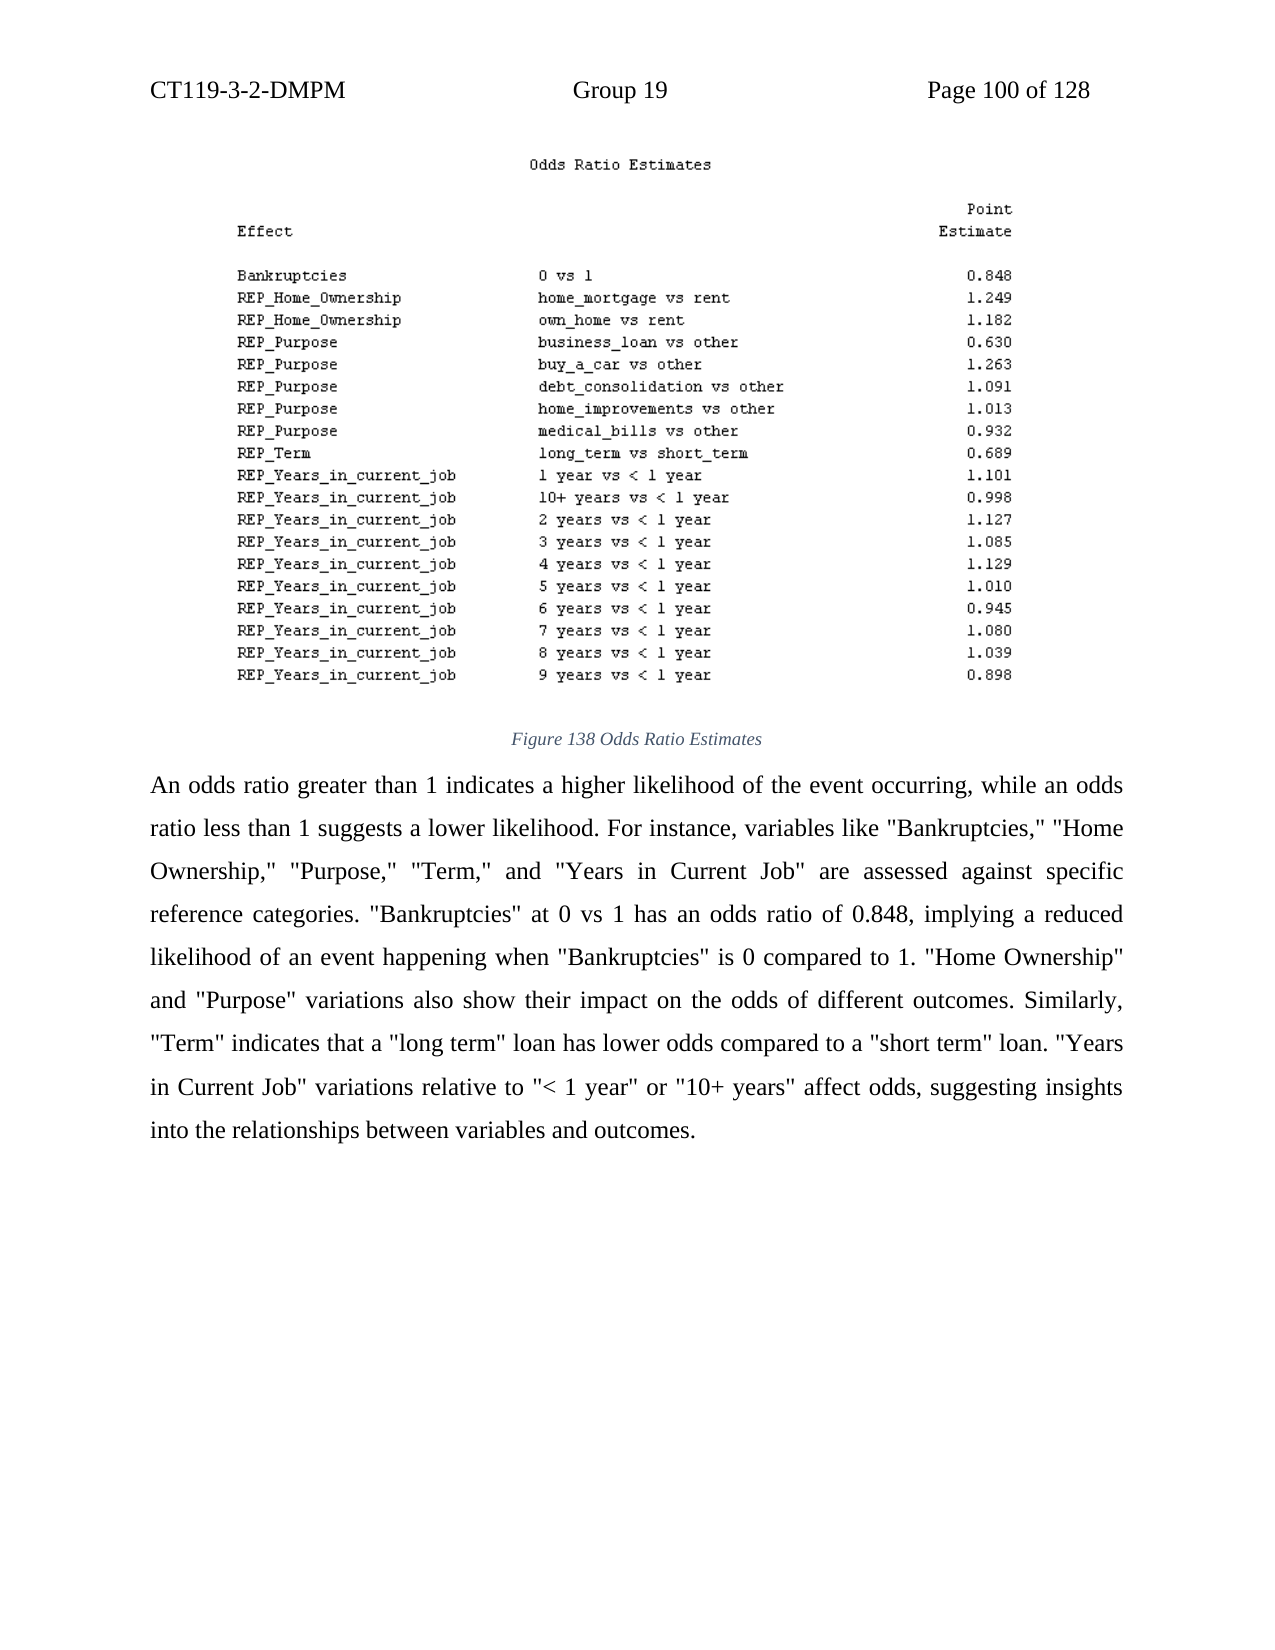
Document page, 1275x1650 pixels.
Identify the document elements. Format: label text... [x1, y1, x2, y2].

text An odds ratio greater than 1 indicates a higher likelihood of the event occurring, while an odds ratio less than 1 suggests a lower likelihood. For instance, variables like "Bankruptcies," "Home Ownership," "Purpose," "Term," and "Years in Current Job" are assessed against specific reference categories. "Bankruptcies" at 0 vs 1 has an odds ratio of 0.848, implying a reduced likelihood of an event happening when "Bankruptcies" is 0 compared to 1. "Home Ownership" and "Purpose" variations also show their impact on the odds of different outcomes. Similarly, "Term" indicates that a "long term" loan has lower odds compared to a "short term" loan. "Years in Current Job" variations relative to "< 1 year" or "10+ years" affect odds, suggesting insights into the relationships between variables and outcomes. [150, 770, 1125, 1143]
picture [234, 150, 1041, 697]
